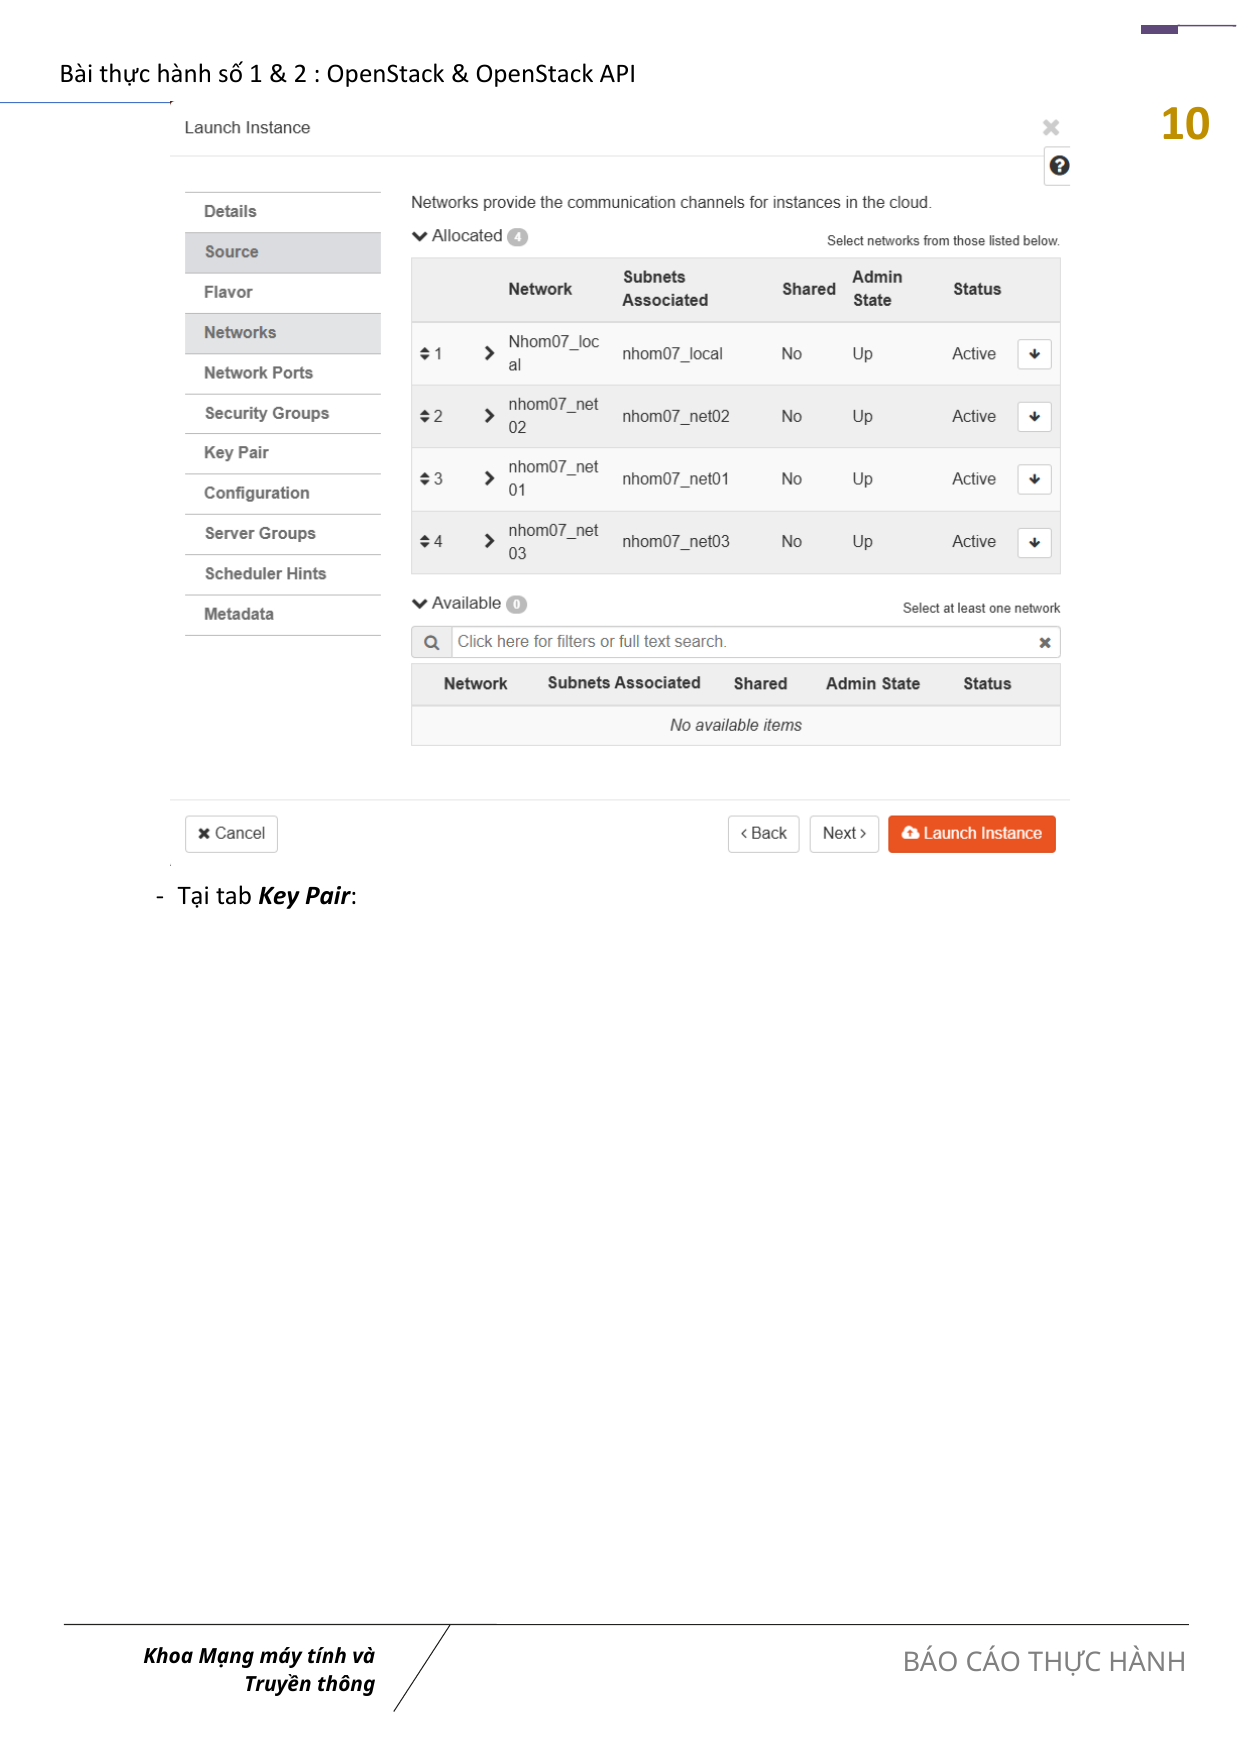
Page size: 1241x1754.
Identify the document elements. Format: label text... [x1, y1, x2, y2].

list Tại tab Key Pair: [156, 878, 1122, 911]
picture [170, 101, 1071, 866]
